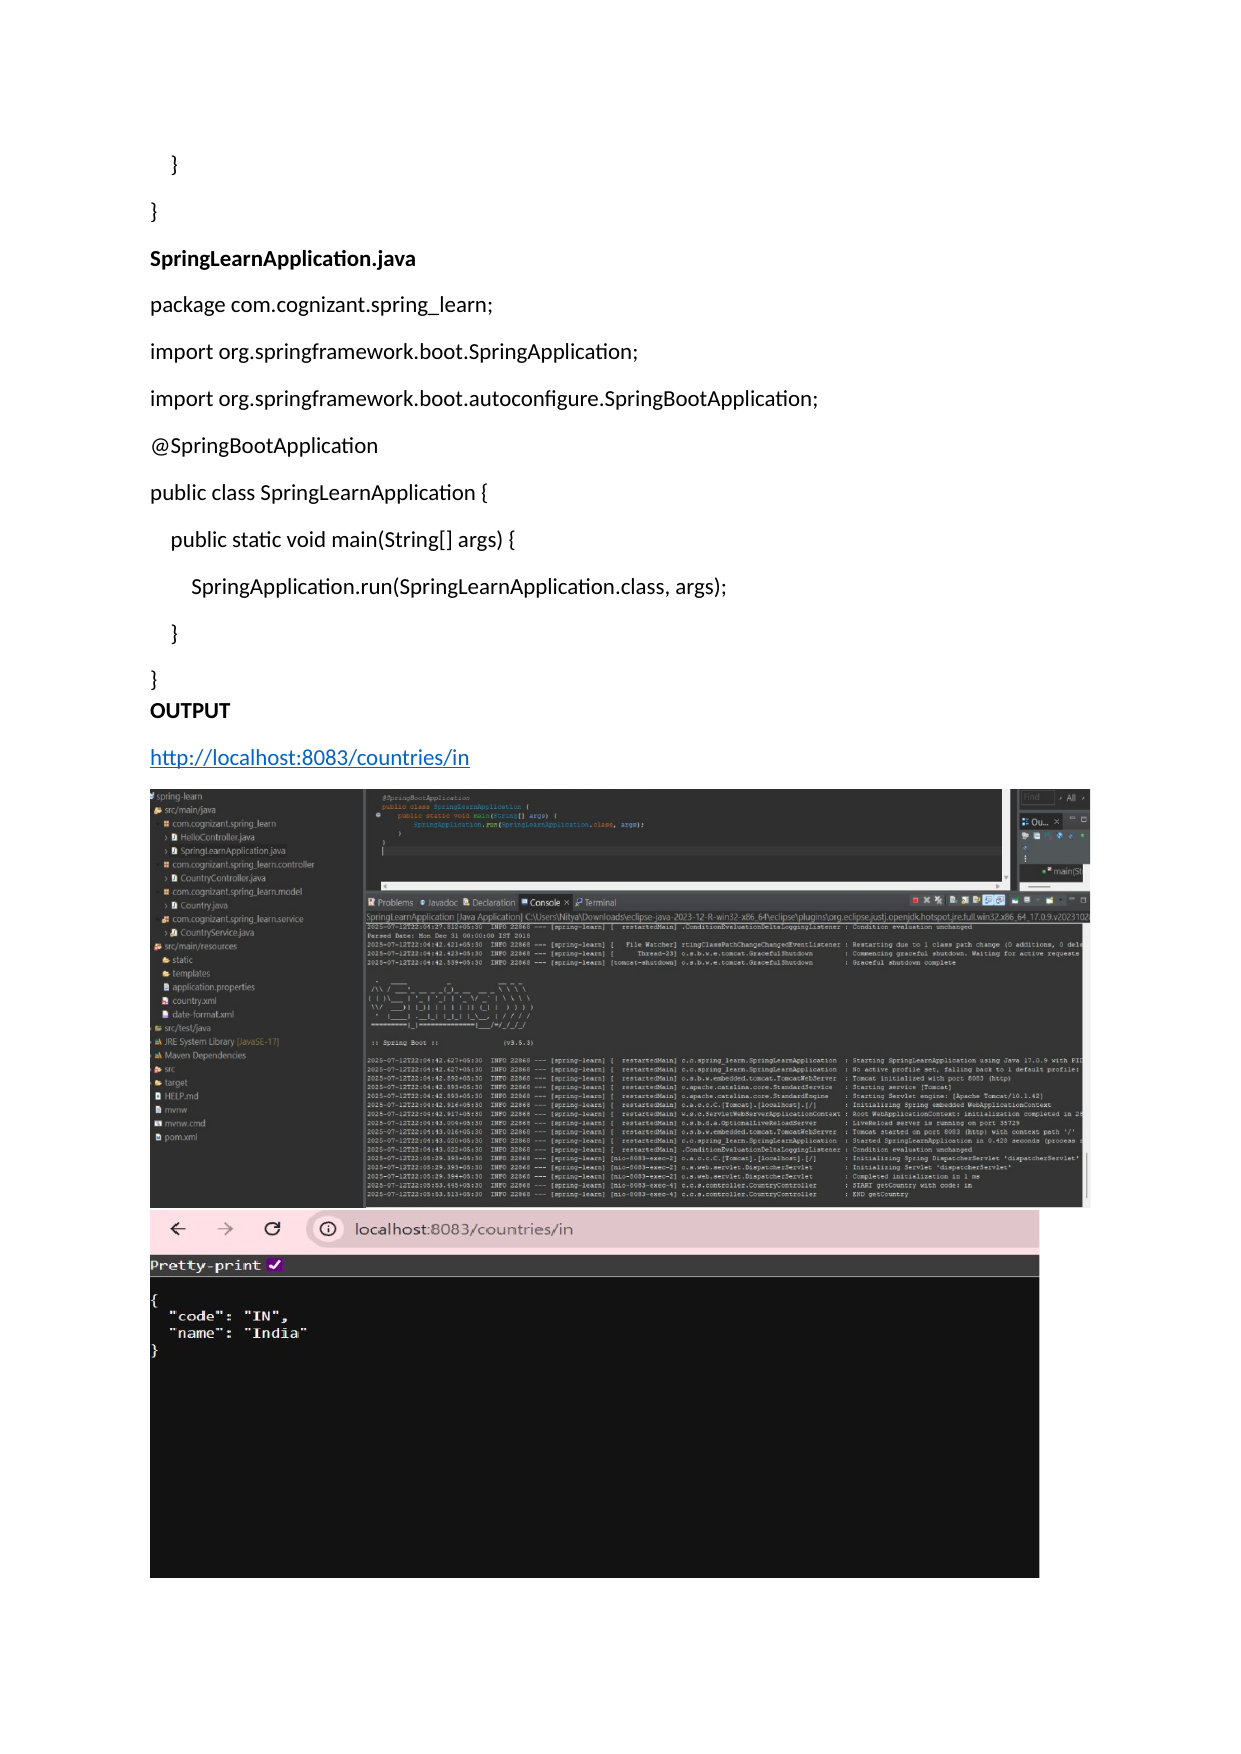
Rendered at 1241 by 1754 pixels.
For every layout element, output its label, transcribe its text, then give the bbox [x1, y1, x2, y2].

text import org.springframework.boot.autoconfigure.SpringBootApplication; [150, 384, 1090, 412]
text public class SpringLearnApplication { [150, 478, 1090, 506]
text } [150, 150, 1090, 178]
text } [150, 197, 1090, 225]
text SpringApplication.run(SpringLearnApplication.class, args); [150, 572, 1090, 600]
text public static void main(String[] args) { [150, 525, 1090, 553]
text @SpringBootApplication [150, 431, 1090, 459]
picture [150, 789, 1091, 1208]
text package com.cognizant.spring_learn; [150, 291, 1090, 319]
text } OUTPUT [150, 666, 1090, 724]
text http://localhost:8083/countries/in [150, 743, 1090, 771]
picture [150, 1210, 1040, 1578]
text SpringLearnApplication.java [150, 244, 1090, 272]
text } [150, 619, 1090, 647]
text import org.springframework.boot.SpringApplication; [150, 337, 1090, 366]
